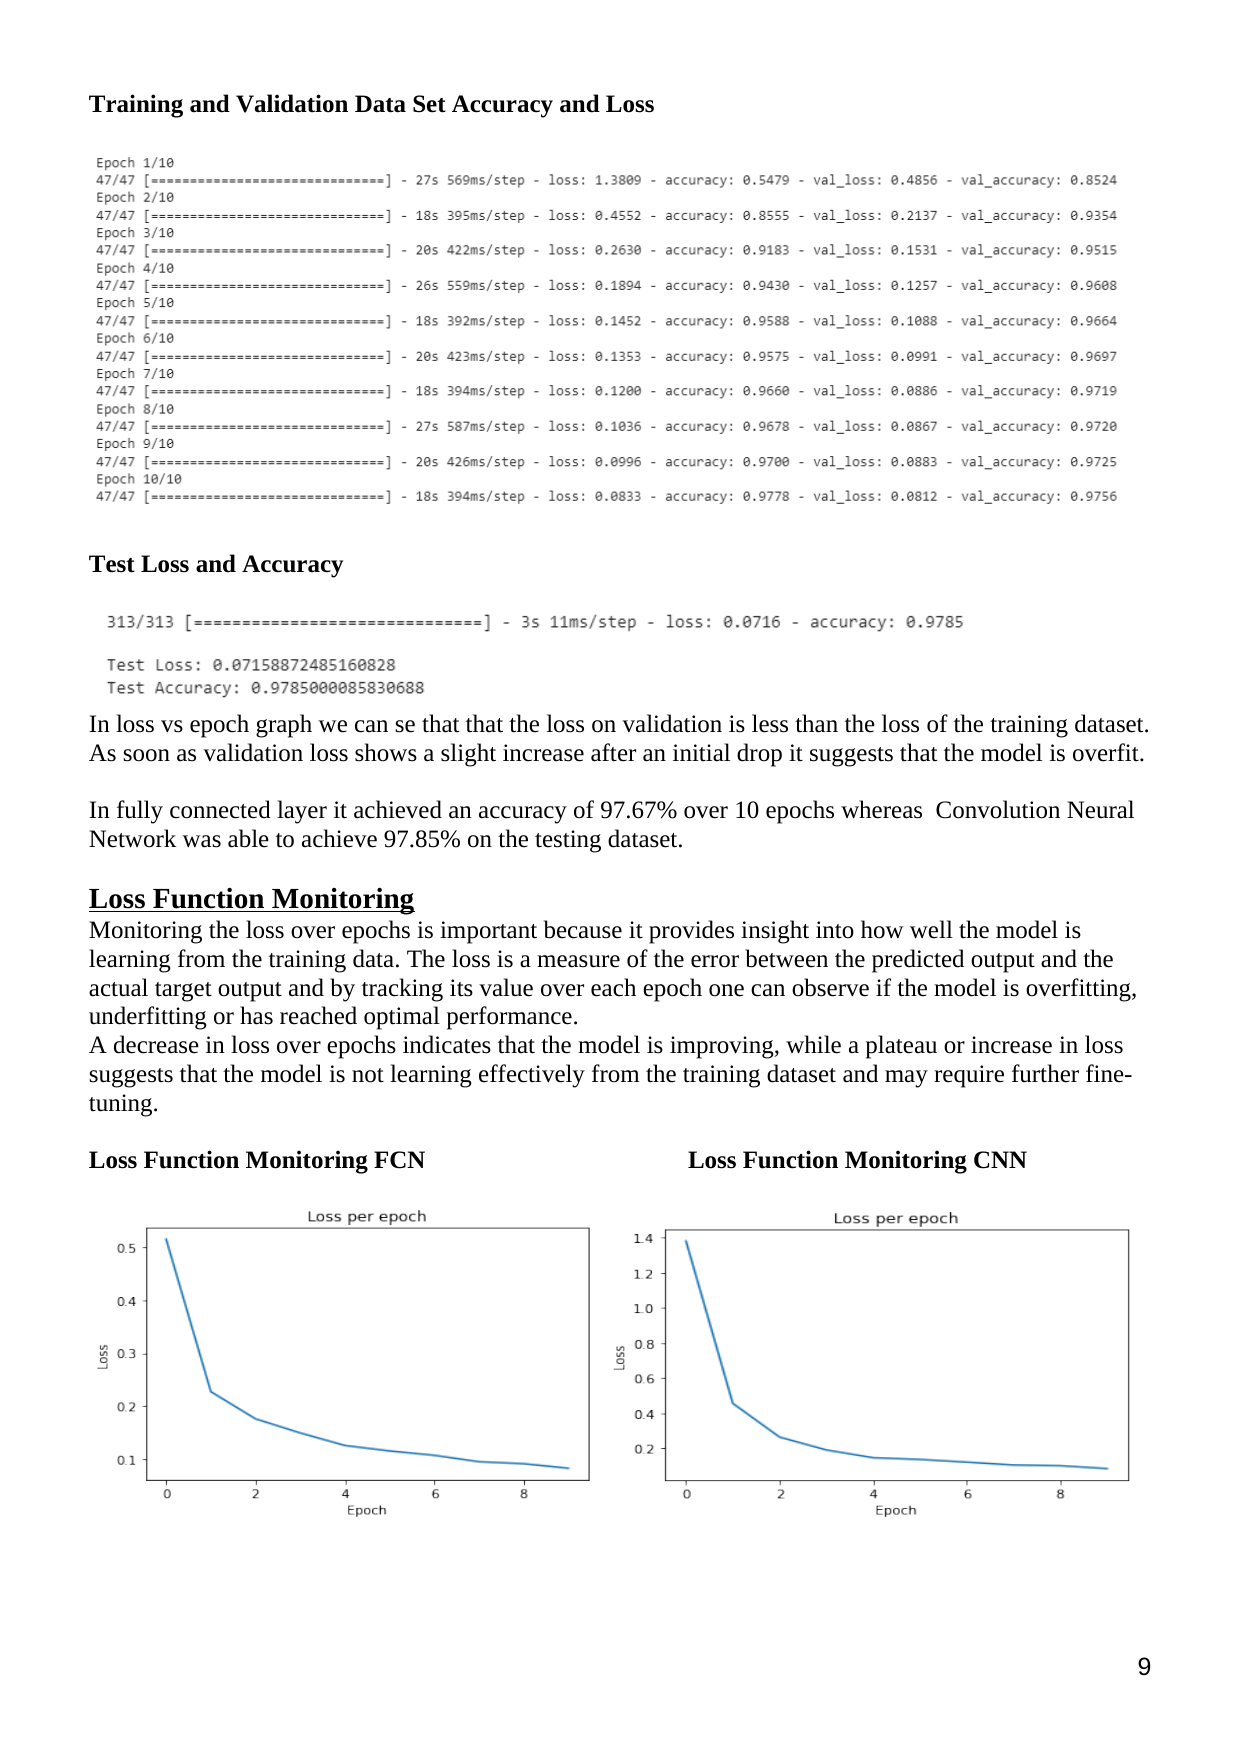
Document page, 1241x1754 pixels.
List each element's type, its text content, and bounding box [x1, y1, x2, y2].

picture [88, 146, 1151, 521]
text Loss Function Monitoring FCN Loss Function Monitoring CNN [89, 1145, 1152, 1174]
text In fully connected layer it achieved an accuracy of 97.67% over 10 epochs whereas Convolution Neural Network was able to achieve 97.85% on the testing dataset. [89, 795, 1152, 853]
text In loss vs epoch graph we can se that that the loss on validation is less than the loss of the training dataset. As soon as validation loss shows a slight increase after an initial drop it suggests that the model is overfit. [89, 709, 1152, 767]
text Loss Function Monitoring [89, 882, 1152, 915]
text Monitoring the loss over epochs is important because it provides insight into how well the model is learning from the training data. The loss is a measure of the error between the predicted output and the actual target output and by tracking its value over each epoch one can observe if the model is overfitting, underfitting or has reached optimal performance. [89, 915, 1152, 1030]
picture [604, 1204, 1138, 1524]
picture [88, 606, 1074, 710]
text Test Loss and Accuracy [89, 549, 1152, 578]
text Training and Validation Data Set Accuracy and Loss [89, 89, 1152, 117]
text A decrease in loss over epochs indicates that the model is improving, while a plateau or increase in loss suggests that the model is not learning effectively from the training dataset and may require further fine-tuning. [89, 1030, 1152, 1116]
picture [88, 1202, 598, 1524]
